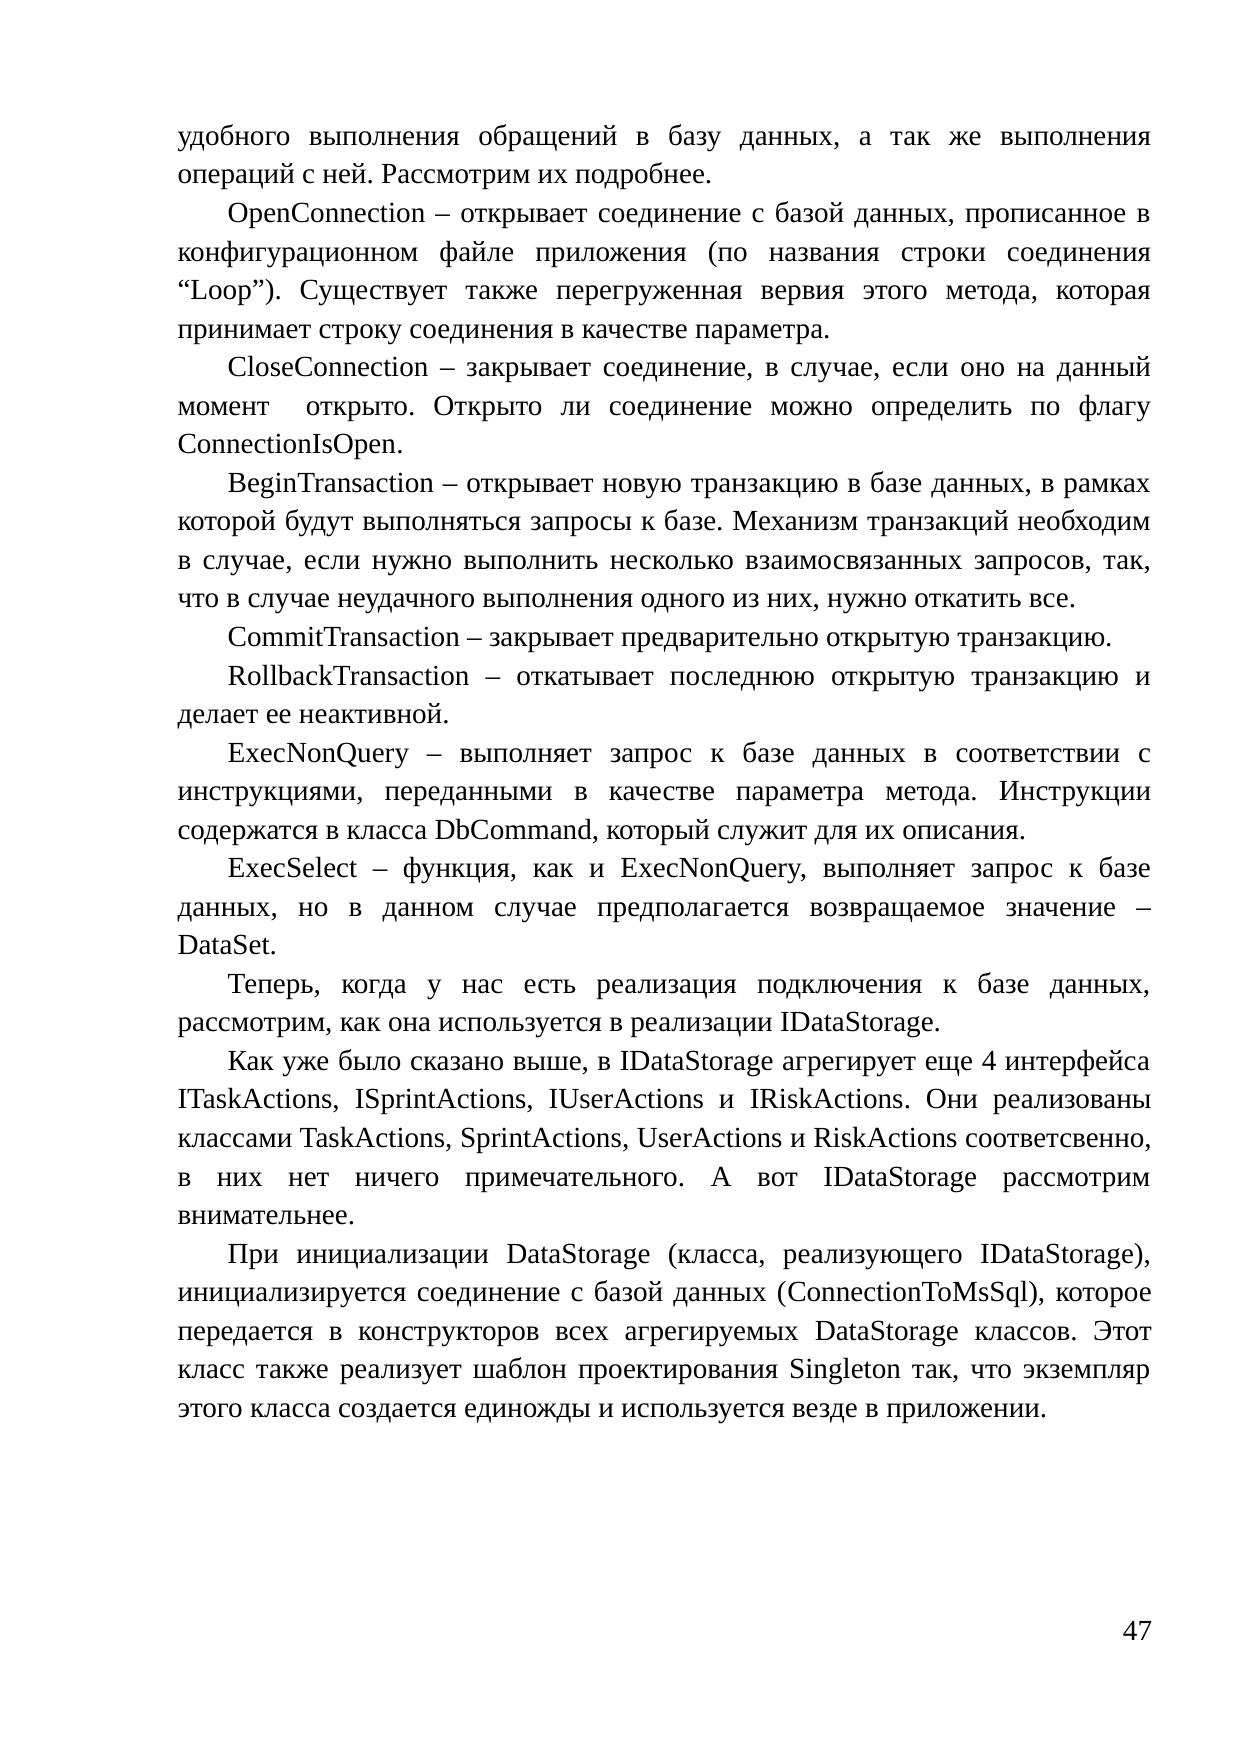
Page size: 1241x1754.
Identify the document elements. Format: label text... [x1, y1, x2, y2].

text CloseConnection – закрывает соединение, в случае, если оно на данный момент открыто. Открыто ли соединение можно определить по флагу ConnectionIsOpen. [177, 349, 1152, 460]
text OpenConnection – открывает соединение с базой данных, прописанное в конфигурационном файле приложения (по названия строки соединения “Loop”). Существует также перегруженная вервия этого метода, которая принимает строку соединения в качестве параметра. [177, 195, 1152, 344]
text RollbackTransaction – откатывает последнюю открытую транзакцию и делает ее неактивной. [177, 658, 1152, 730]
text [177, 118, 1152, 190]
text BeginTransaction – открывает новую транзакцию в базе данных, в рамках которой будут выполняться запросы к базе. Механизм транзакций необходим в случае, если нужно выполнить несколько взаимосвязанных запросов, так, что в случае неудачного выполнения одного из них, нужно откатить все. [177, 465, 1152, 614]
text При инициализации DataStorage (класса, реализующего IDataStorage), инициализируется соединение с базой данных (ConnectionToMsSql), которое передается в конструкторов всех агрегируемых DataStorage классов. Этот класс также реализует шаблон проектирования Singleton так, что экземпляр этого класса создается единожды и используется везде в приложении. [177, 1236, 1152, 1423]
text Как уже было сказано выше, в IDataStorage агрегирует еще 4 интерфейса ITaskActions, ISprintActions, IUserActions и IRiskActions. Они реализованы классами TaskActions, SprintActions, UserActions и RiskActions соответсвенно, в них нет ничего примечательного. А вот IDataStorage рассмотрим внимательнее. [177, 1043, 1152, 1231]
text Теперь, когда у нас есть реализация подключения к базе данных, рассмотрим, как она используется в реализации IDataStorage. [177, 966, 1152, 1038]
text ExecSelect – функция, как и ExecNonQuery, выполняет запрос к базе данных, но в данном случае предполагается возвращаемое значение – DataSet. [177, 850, 1152, 961]
text CommitTransaction – закрывает предварительно открытую транзакцию. [177, 619, 1152, 653]
text ExecNonQuery – выполняет запрос к базе данных в соответствии с инструкциями, переданными в качестве параметра метода. Инструкции содержатся в класса DbCommand, который служит для их описания. [177, 735, 1152, 845]
